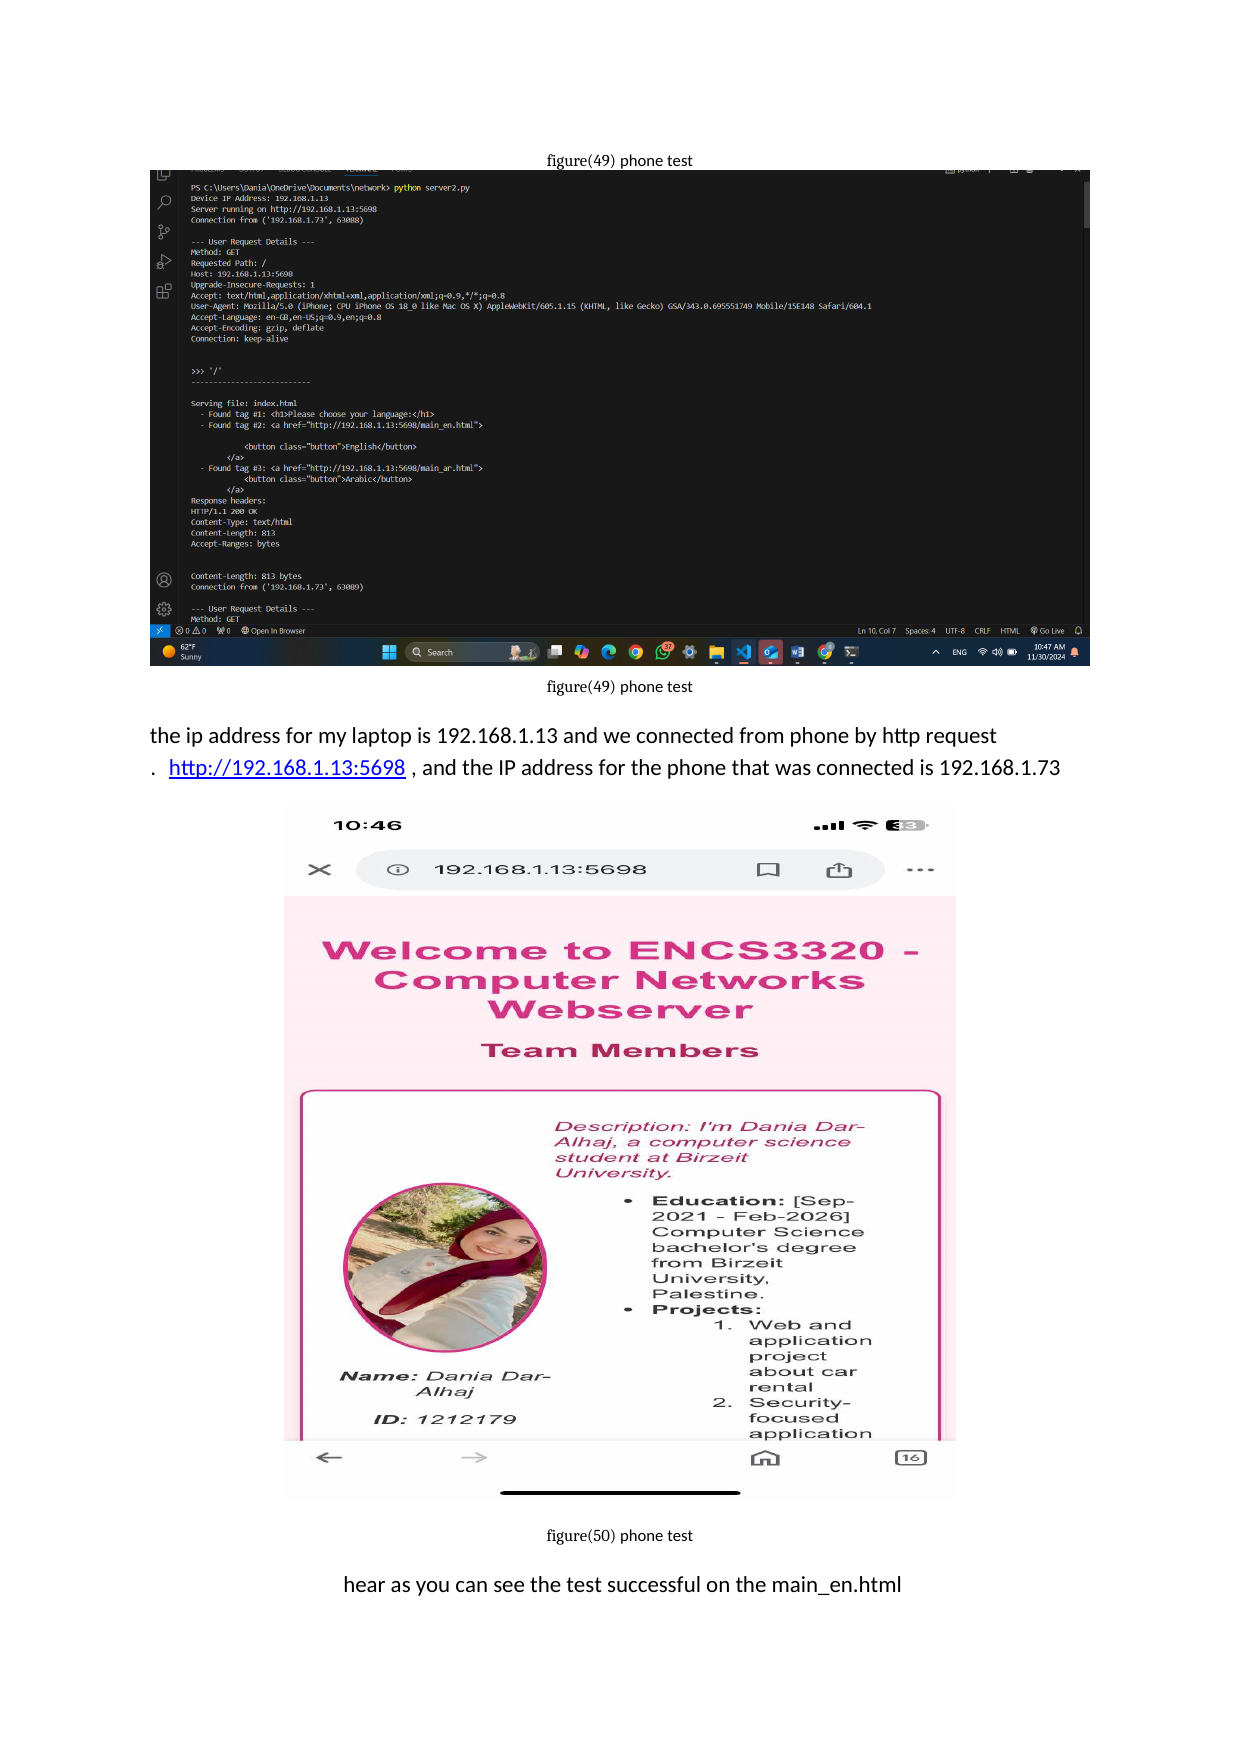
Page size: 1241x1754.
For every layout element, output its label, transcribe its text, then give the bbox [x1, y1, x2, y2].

picture [150, 170, 1090, 666]
text figure(49) phone test figure(49) phone test [150, 150, 1090, 170]
text figure(49) phone test figure(49) phone test [150, 666, 1090, 697]
text the ip address for my laptop is 192.168.1.13 and we connected from phone by http request http://192.168.1.13:5698 , and the IP address for the phone that was connected is 192.168.1.73 . [150, 721, 1090, 781]
picture [284, 806, 956, 1501]
text figure(50) phone test [150, 1526, 1090, 1546]
text hear as you can see the test successful on the main_en.html [150, 1570, 1090, 1598]
